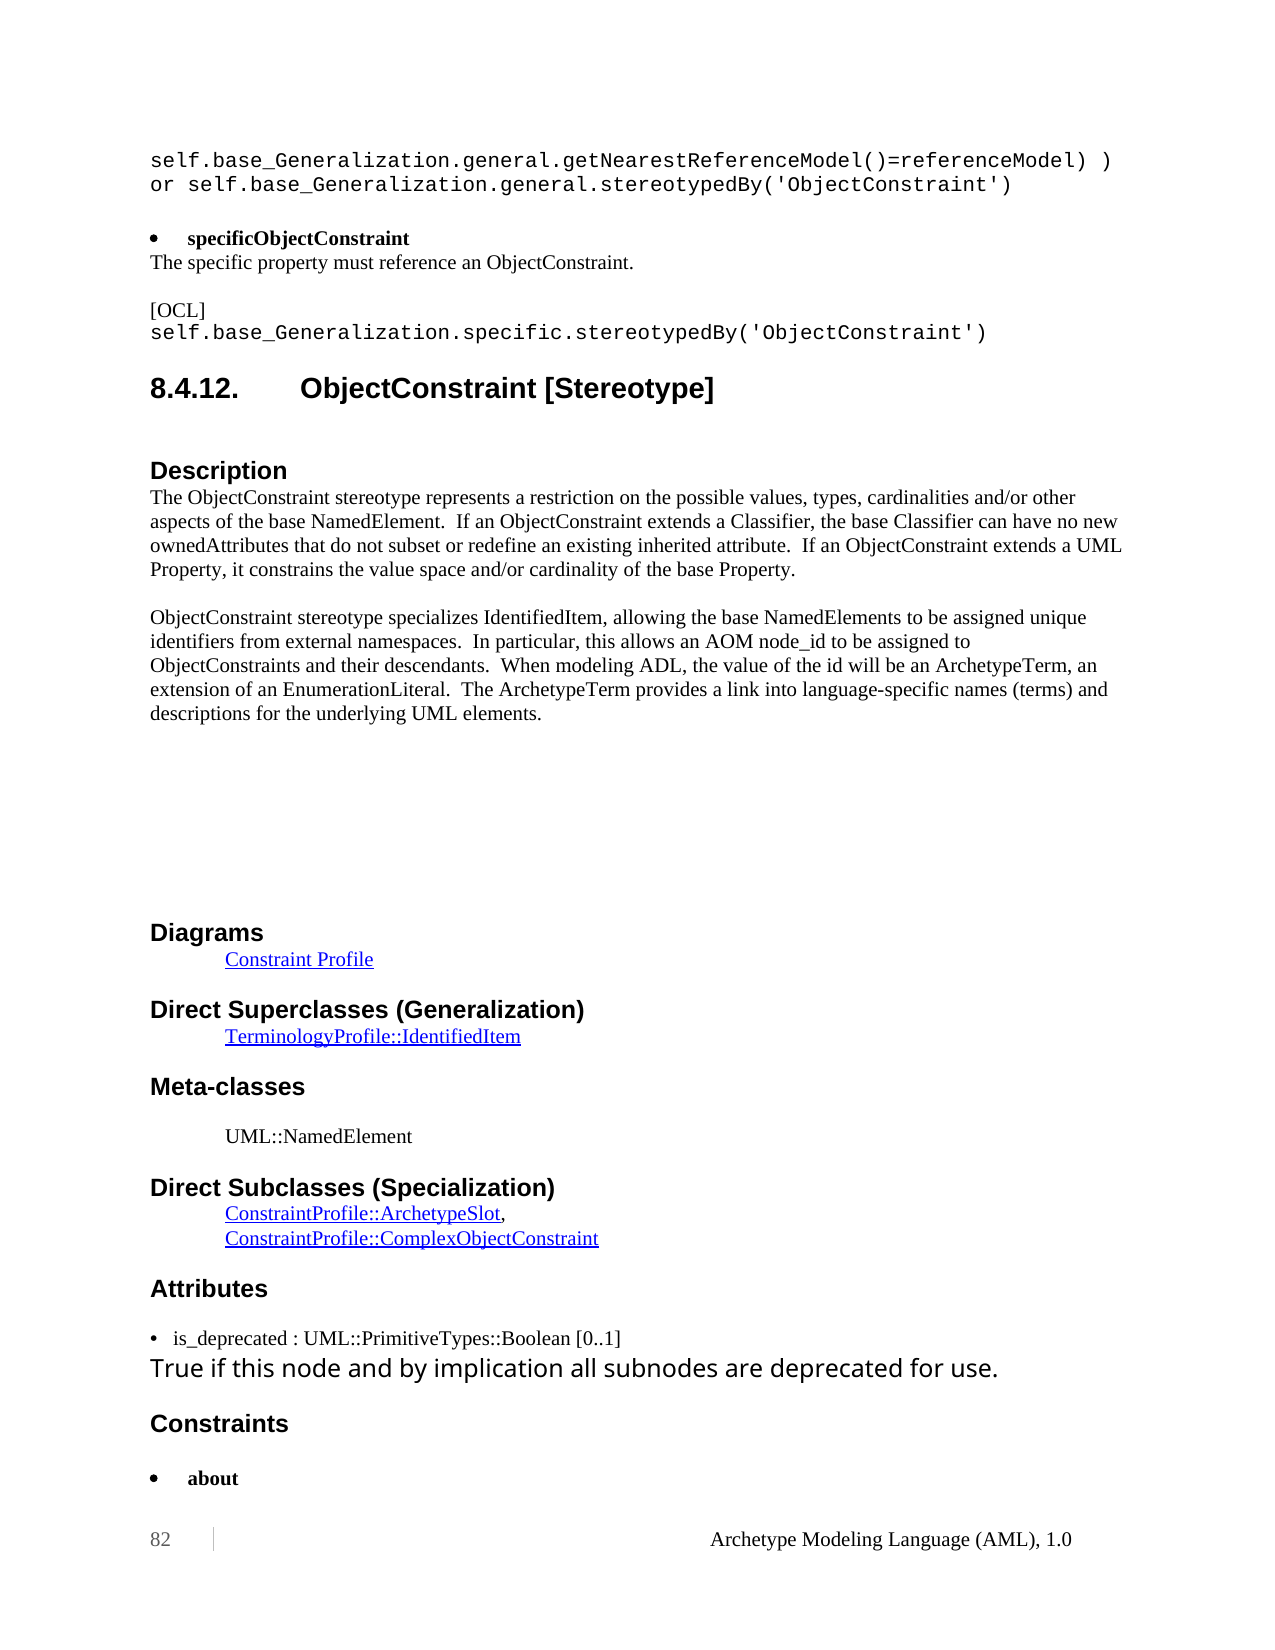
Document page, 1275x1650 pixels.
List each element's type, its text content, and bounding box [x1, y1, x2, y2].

text ConstraintProfile::ComplexObjectConstraint [150, 1225, 1125, 1249]
text Direct Subclasses (Specialization) [150, 1173, 1125, 1201]
text Diagrams [150, 918, 1125, 947]
text The ObjectConstraint stereotype represents a restriction on the possible values, types, cardinalities and/or other aspects of the base NamedElement. If an ObjectConstraint extends a Classifier, the base Classifier can have no new ownedAttributes that do not subset or redefine an existing inherited attribute. If an ObjectConstraint extends a UML Property, it constrains the value space and/or cardinality of the base Property. [150, 485, 1125, 581]
text Attributes [150, 1273, 1125, 1302]
list specificObjectConstraint [150, 226, 1125, 250]
text [OCL] [150, 298, 1125, 322]
text self.base_Generalization.specific.stereotypedBy('ObjectConstraint') [150, 322, 1125, 346]
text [150, 150, 1125, 197]
list about [150, 1466, 1125, 1490]
text True if this node and by implication all subnodes are deprecated for use. [150, 1350, 1125, 1384]
subtitle ObjectConstraint [Stereotype] [150, 371, 1125, 405]
text ObjectConstraint stereotype specializes IdentifiedItem, allowing the base NamedElements to be assigned unique identifiers from external namespaces. In particular, this allows an AOM node_id to be assigned to ObjectConstraints and their descendants. When modeling ADL, the value of the id will be an ArchetypeTerm, an extension of an EnumerationLiteral. The ArchetypeTerm provides a link into language-specific names (terms) and descriptions for the underlying UML elements. [150, 605, 1125, 725]
text Constraints [150, 1408, 1125, 1437]
text Meta-classes [150, 1072, 1125, 1100]
text Constraint Profile [225, 947, 1125, 971]
text • is_deprecated : UML::PrimitiveTypes::Boolean [0..1] [150, 1326, 1125, 1350]
text Description [150, 456, 1125, 485]
text The specific property must reference an ObjectConstraint. [150, 250, 1125, 274]
text ConstraintProfile::ArchetypeSlot, [150, 1201, 1125, 1225]
text TerminologyProfile::IdentifiedItem [150, 1023, 1125, 1048]
text Direct Superclasses (Generalization) [150, 995, 1125, 1023]
text UML::NamedElement [150, 1124, 1125, 1148]
